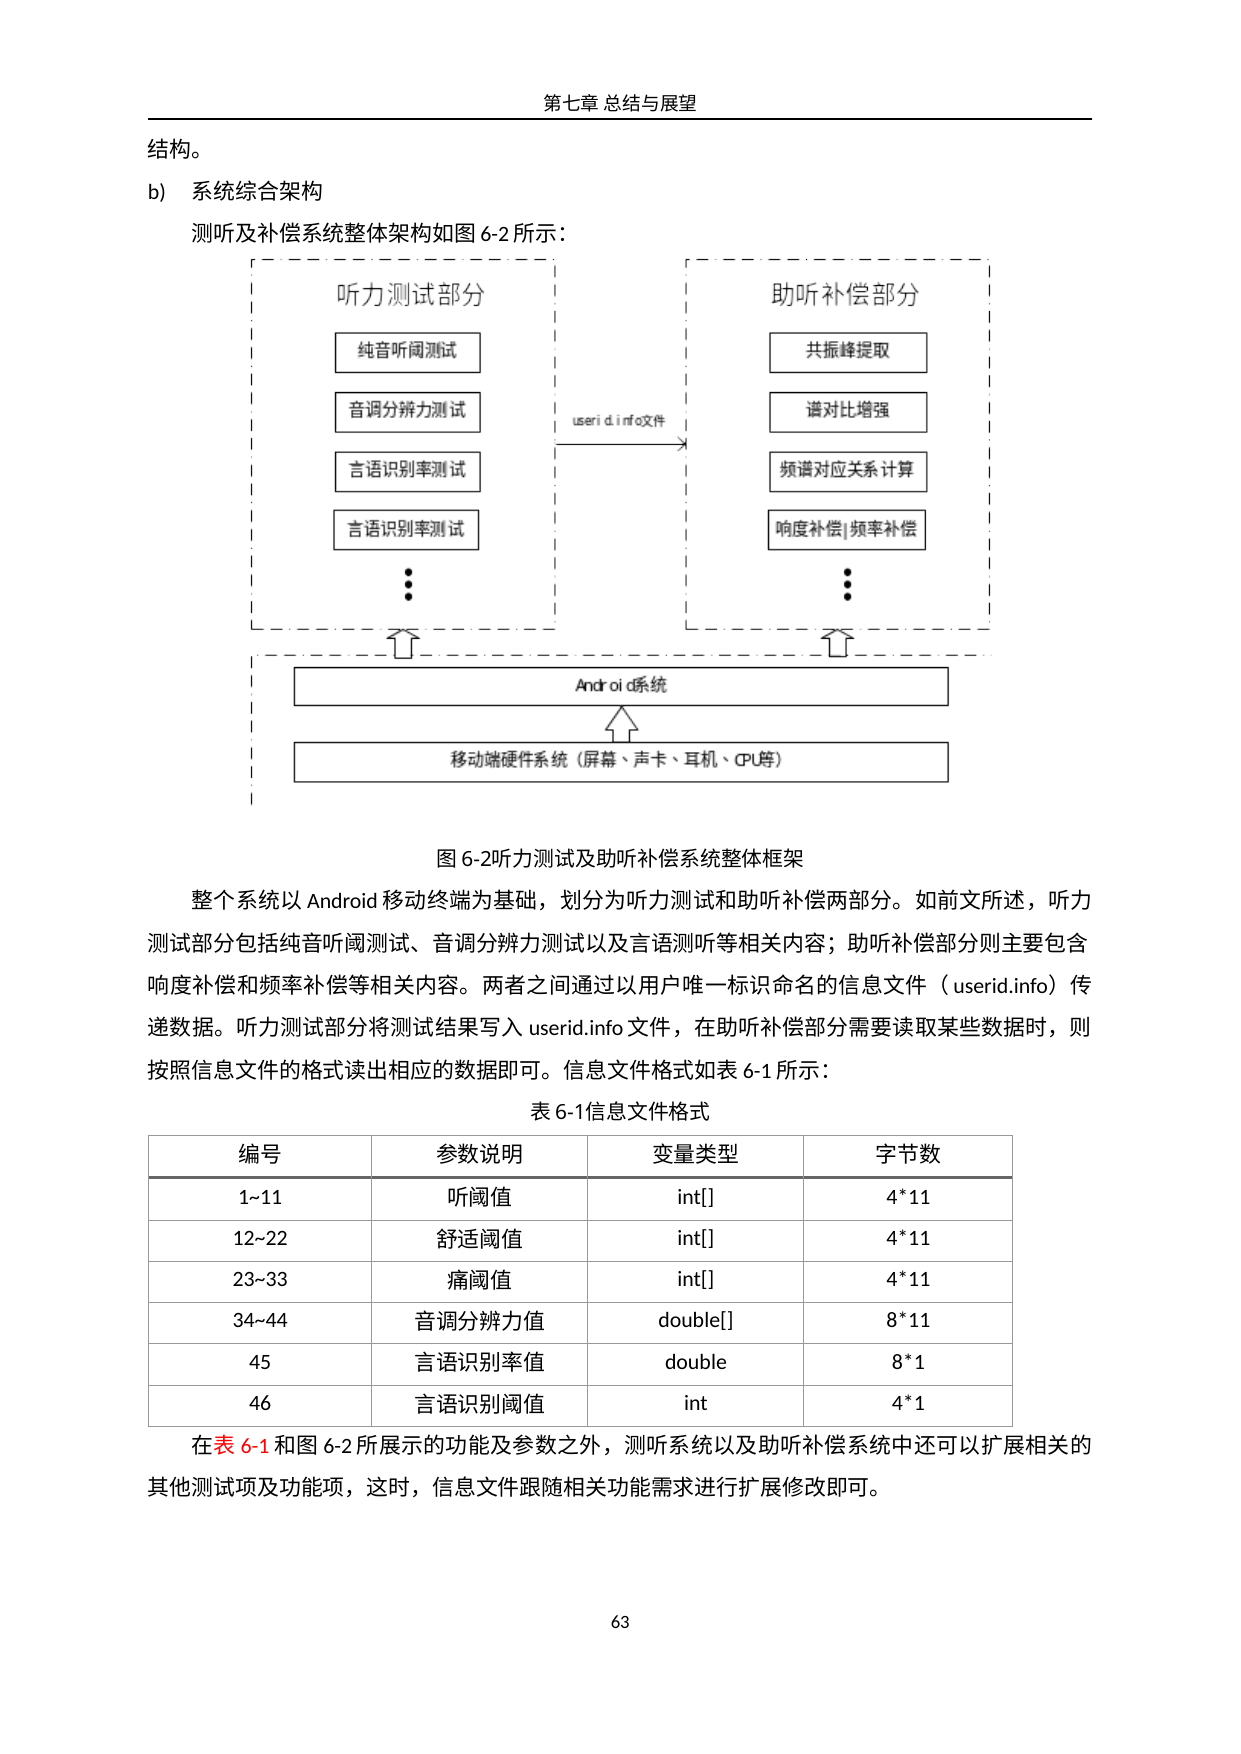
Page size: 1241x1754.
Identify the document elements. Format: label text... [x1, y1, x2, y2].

table_cell 34~44 [149, 1303, 371, 1343]
table_header 参数说明 [372, 1136, 587, 1176]
table_cell 4*11 [804, 1221, 1012, 1261]
table_cell double [588, 1344, 803, 1384]
list 测听及补偿系统整体架构如图6-2所示： [191, 215, 1092, 249]
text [148, 131, 1092, 165]
table_cell 45 [149, 1344, 371, 1384]
table_cell 23~33 [149, 1262, 371, 1302]
table_cell 痛阈值 [372, 1262, 587, 1302]
table_cell 言语识别阈值 [372, 1386, 587, 1426]
table_cell 4*11 [804, 1262, 1012, 1302]
table_cell 8*11 [804, 1303, 1012, 1343]
table_cell 4*1 [804, 1386, 1012, 1426]
table_cell int[] [588, 1221, 803, 1261]
list 系统综合架构 [148, 173, 1092, 207]
table_header 变量类型 [588, 1136, 803, 1176]
table_cell double[] [588, 1303, 803, 1343]
text 整个系统以Android移动终端为基础，划分为听力测试和助听补偿两部分。如前文所述，听力测试部分包括纯音听阈测试、音调分辨力测试以及言语测听等相关内容；助听补偿部分则主要包含响度补偿和频率补偿等相关内容。两者之间通过以用户唯一标识命名的信息文件（userid.info）传递数据。听力测试部分将测试结果写入userid.info文件，在助听补偿部分需要读取某些数据时，则按照信息文件的格式读出相应的数据即可。信息文件格式如表6-1所示： [148, 882, 1092, 1086]
table_cell 46 [149, 1386, 371, 1426]
table_cell int [588, 1386, 803, 1426]
table_cell 8*1 [804, 1344, 1012, 1384]
table_cell int[] [588, 1179, 803, 1219]
table_cell 音调分辨力值 [372, 1303, 587, 1343]
table_header 编号 [149, 1136, 371, 1176]
table_cell 1~11 [149, 1179, 371, 1219]
table_cell int[] [588, 1262, 803, 1302]
table_cell 4*11 [804, 1179, 1012, 1219]
table_cell 舒适阈值 [372, 1221, 587, 1261]
table_cell 言语识别率值 [372, 1344, 587, 1384]
text 图6-2听力测试及助听补偿系统整体框架 [148, 841, 1092, 874]
table_cell 听阈值 [372, 1179, 587, 1219]
text 表6-1信息文件格式 [148, 1093, 1092, 1127]
table_cell 12~22 [149, 1221, 371, 1261]
table_header 字节数 [804, 1136, 1012, 1176]
text 在表6-1和图6-2所展示的功能及参数之外，测听系统以及助听补偿系统中还可以扩展相关的其他测试项及功能项，这时，信息文件跟随相关功能需求进行扩展修改即可。 [148, 1427, 1092, 1503]
